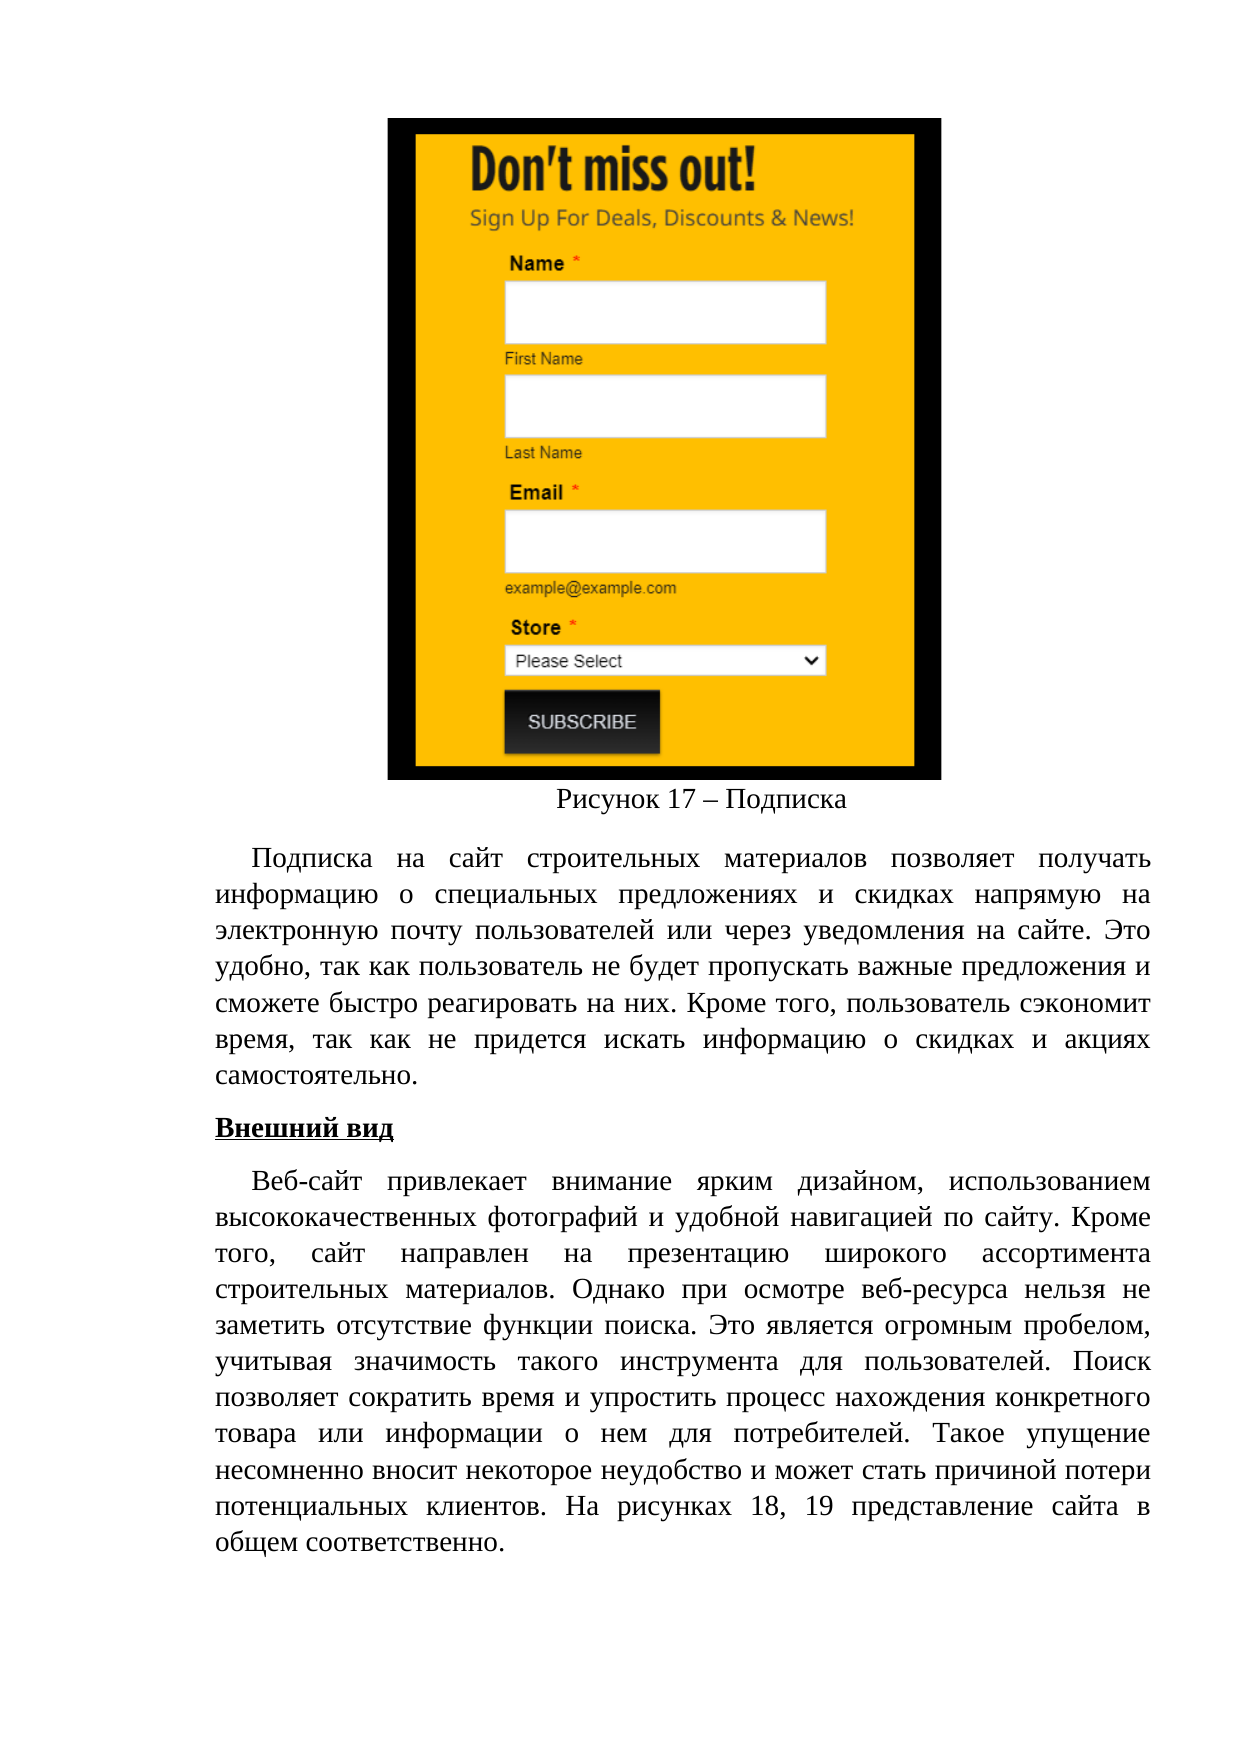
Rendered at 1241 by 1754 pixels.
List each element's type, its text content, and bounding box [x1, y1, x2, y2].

text Веб-сайт привлекает внимание ярким дизайном, использованием высококачественных фотографий и удобной навигацией по сайту. Кроме того, сайт направлен на презентацию широкого ассортимента строительных материалов. Однако при осмотре веб-ресурса нельзя не заметить отсутствие функции поиска. Это является огромным пробелом, учитывая значимость такого инструмента для пользователей. Поиск позволяет сократить время и упростить процесс нахождения конкретного товара или информации о нем для потребителей. Такое упущение несомненно вносит некоторое неудобство и может стать причиной потери потенциальных клиентов. На рисунках 18, 19 представление сайта в общем соответственно. [215, 1163, 1152, 1558]
text Внешний вид [215, 1110, 1152, 1143]
list Рисунок 17 – Подписка [177, 782, 1152, 815]
picture [387, 118, 942, 780]
text Подписка на сайт строительных материалов позволяет получать информацию о специальных предложениях и скидках напрямую на электронную почту пользователей или через уведомления на сайте. Это удобно, так как пользователь не будет пропускать важные предложения и сможете быстро реагировать на них. Кроме того, пользователь сэкономит время, так как не придется искать информацию о скидках и акциях самостоятельно. [215, 840, 1152, 1091]
